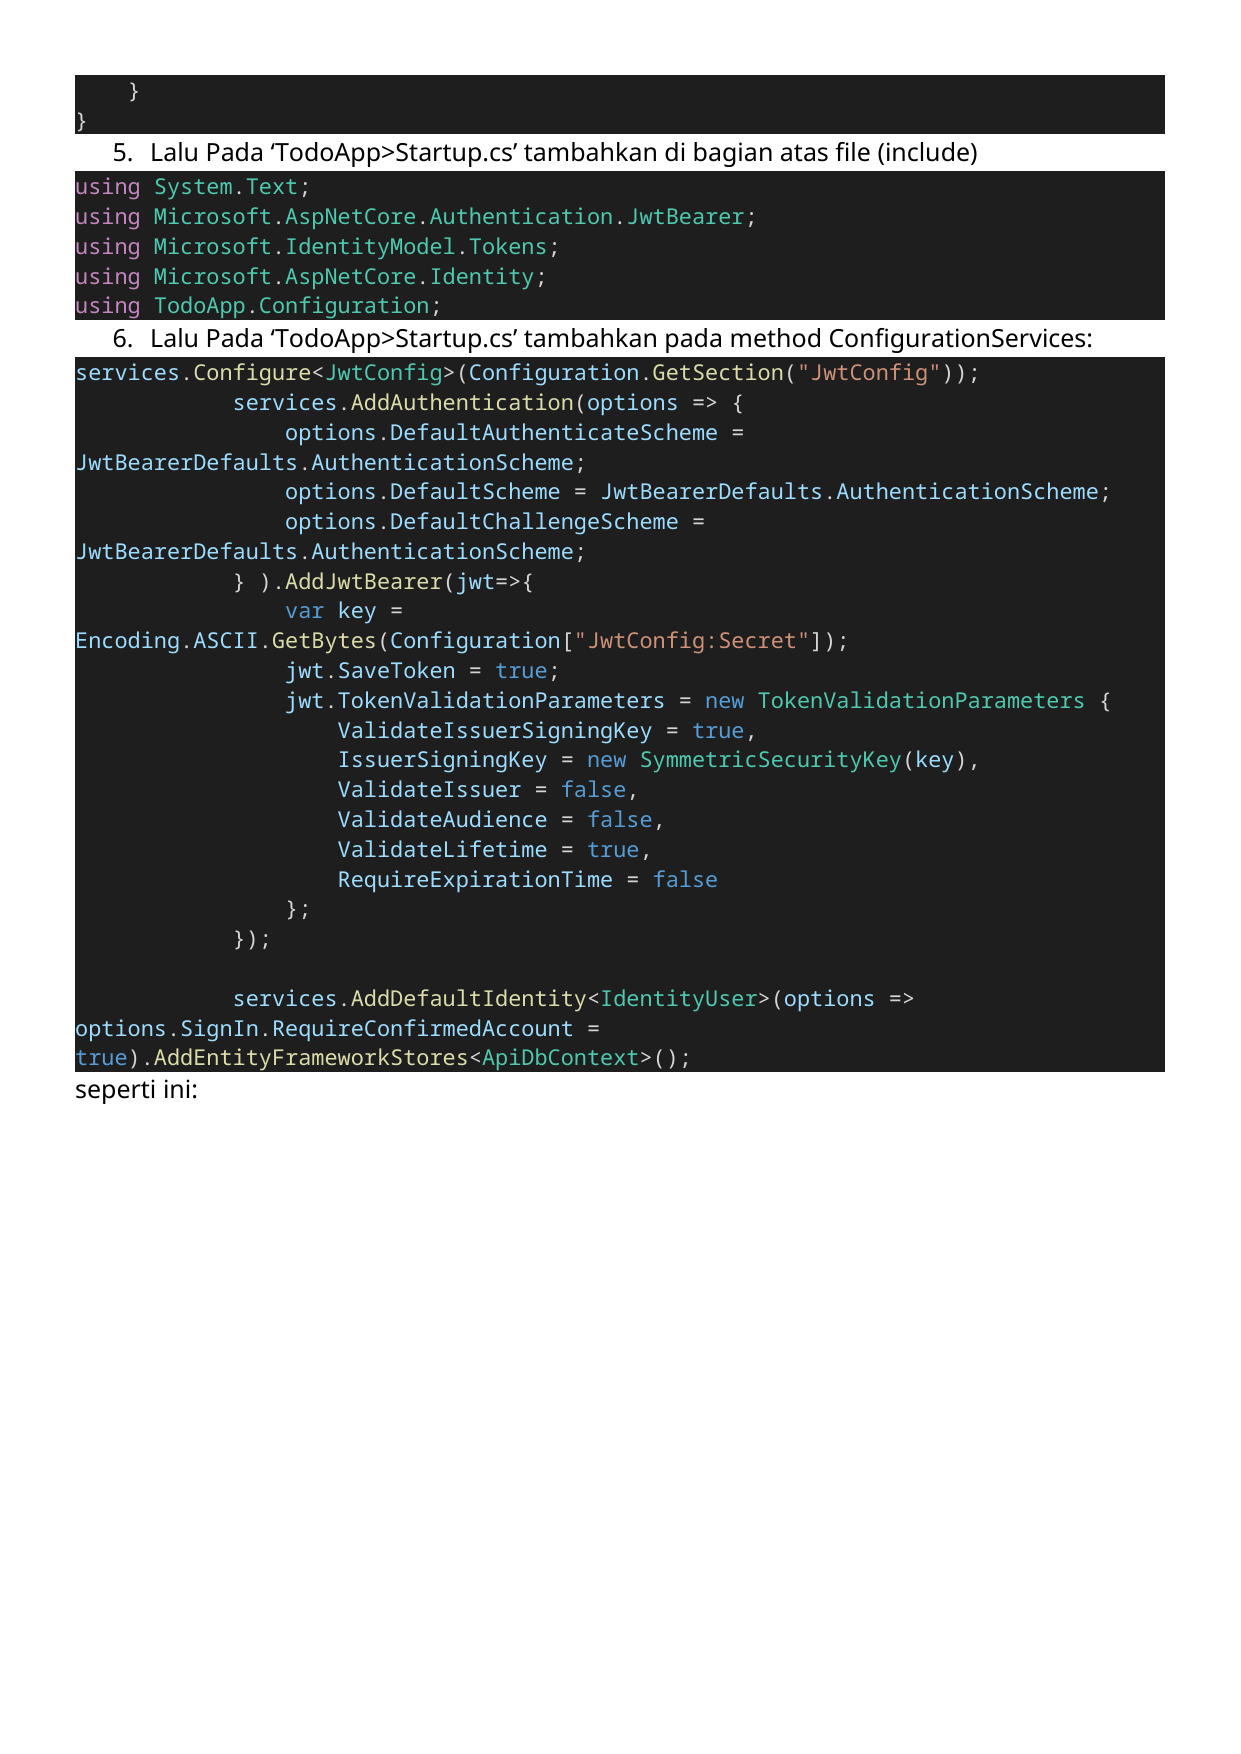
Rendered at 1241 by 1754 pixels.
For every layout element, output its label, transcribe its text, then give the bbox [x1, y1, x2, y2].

text ValidateIssuer = false, [75, 774, 1165, 804]
text using Microsoft.IdentityModel.Tokens; [75, 231, 1165, 261]
text ValidateIssuerSigningKey = true, [75, 714, 1165, 744]
list Lalu Pada ‘TodoApp>Startup.cs’ tambahkan di bagian atas file (include) [112, 134, 1165, 169]
text using Microsoft.AspNetCore.Identity; [75, 261, 1165, 291]
text } ).AddJwtBearer(jwt=>{ [75, 566, 1165, 595]
text options.DefaultAuthenticateScheme = JwtBearerDefaults.AuthenticationScheme; [75, 417, 1165, 476]
text var key = Encoding.ASCII.GetBytes(Configuration["JwtConfig:Secret"]); [75, 595, 1165, 655]
text using TodoApp.Configuration; [75, 291, 1165, 320]
text seperti ini: [75, 1072, 1165, 1106]
text jwt.SaveToken = true; [75, 655, 1165, 685]
text }); [75, 923, 1165, 953]
text services.AddDefaultIdentity<IdentityUser>(options => options.SignIn.RequireConfirmedAccount = true).AddEntityFrameworkStores<ApiDbContext>(); [75, 983, 1165, 1072]
text IssuerSigningKey = new SymmetricSecurityKey(key), [75, 744, 1165, 774]
text }; [75, 893, 1165, 923]
list Lalu Pada ‘TodoApp>Startup.cs’ tambahkan pada method ConfigurationServices: [112, 320, 1165, 354]
text jwt.TokenValidationParameters = new TokenValidationParameters { [75, 685, 1165, 714]
text options.DefaultScheme = JwtBearerDefaults.AuthenticationScheme; [75, 476, 1165, 506]
text using Microsoft.AspNetCore.Authentication.JwtBearer; [75, 201, 1165, 231]
text RequireExpirationTime = false [75, 863, 1165, 893]
text options.DefaultChallengeScheme = JwtBearerDefaults.AuthenticationScheme; [75, 506, 1165, 566]
text ValidateLifetime = true, [75, 834, 1165, 863]
text services.Configure<JwtConfig>(Configuration.GetSection("JwtConfig")); [75, 357, 1165, 387]
text ValidateAudience = false, [75, 804, 1165, 834]
text services.AddAuthentication(options => { [75, 387, 1165, 417]
text } [75, 105, 1165, 134]
text using System.Text; [75, 171, 1165, 201]
text } [75, 75, 1165, 105]
